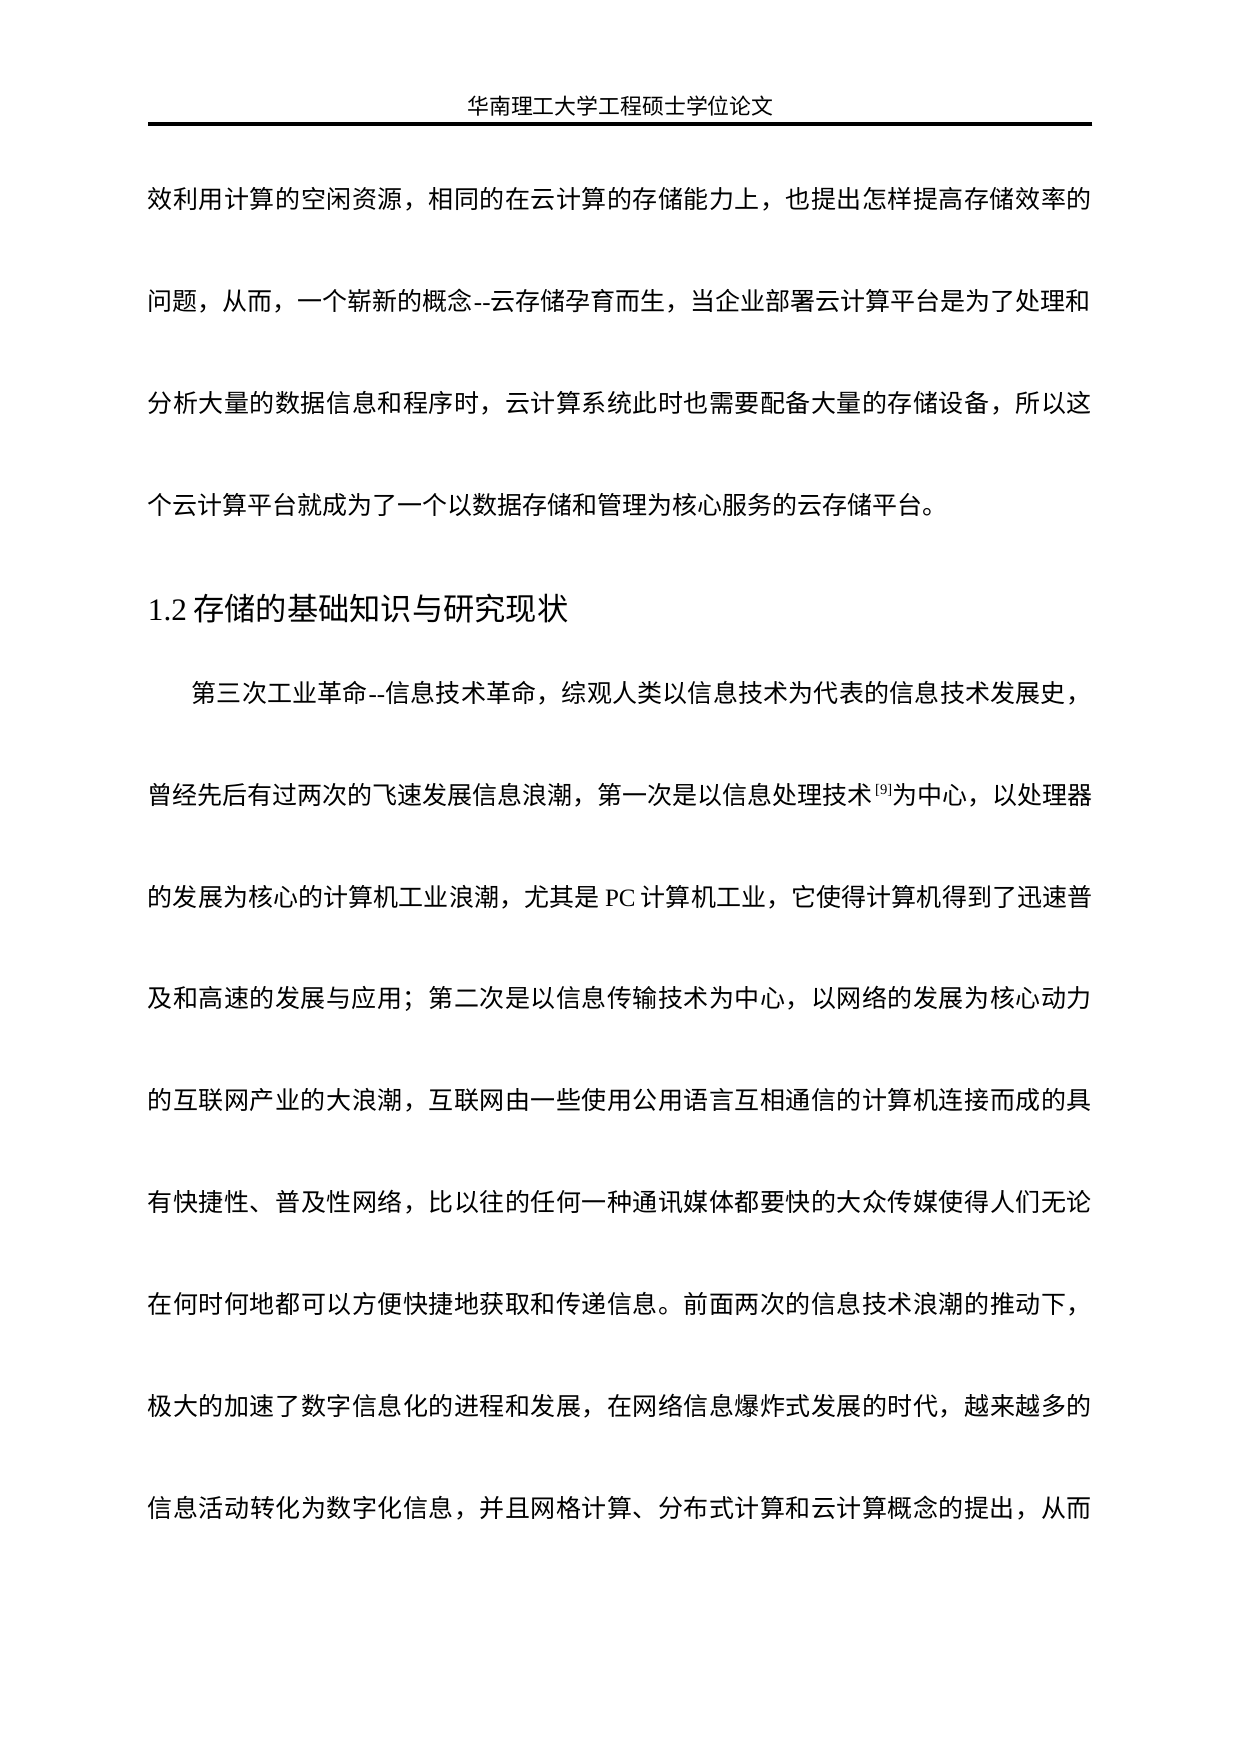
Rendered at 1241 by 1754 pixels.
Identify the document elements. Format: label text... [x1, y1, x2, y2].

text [148, 164, 1092, 537]
subtitle 1.2存储的基础知识与研究现状 [148, 572, 1092, 640]
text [148, 657, 1092, 1540]
